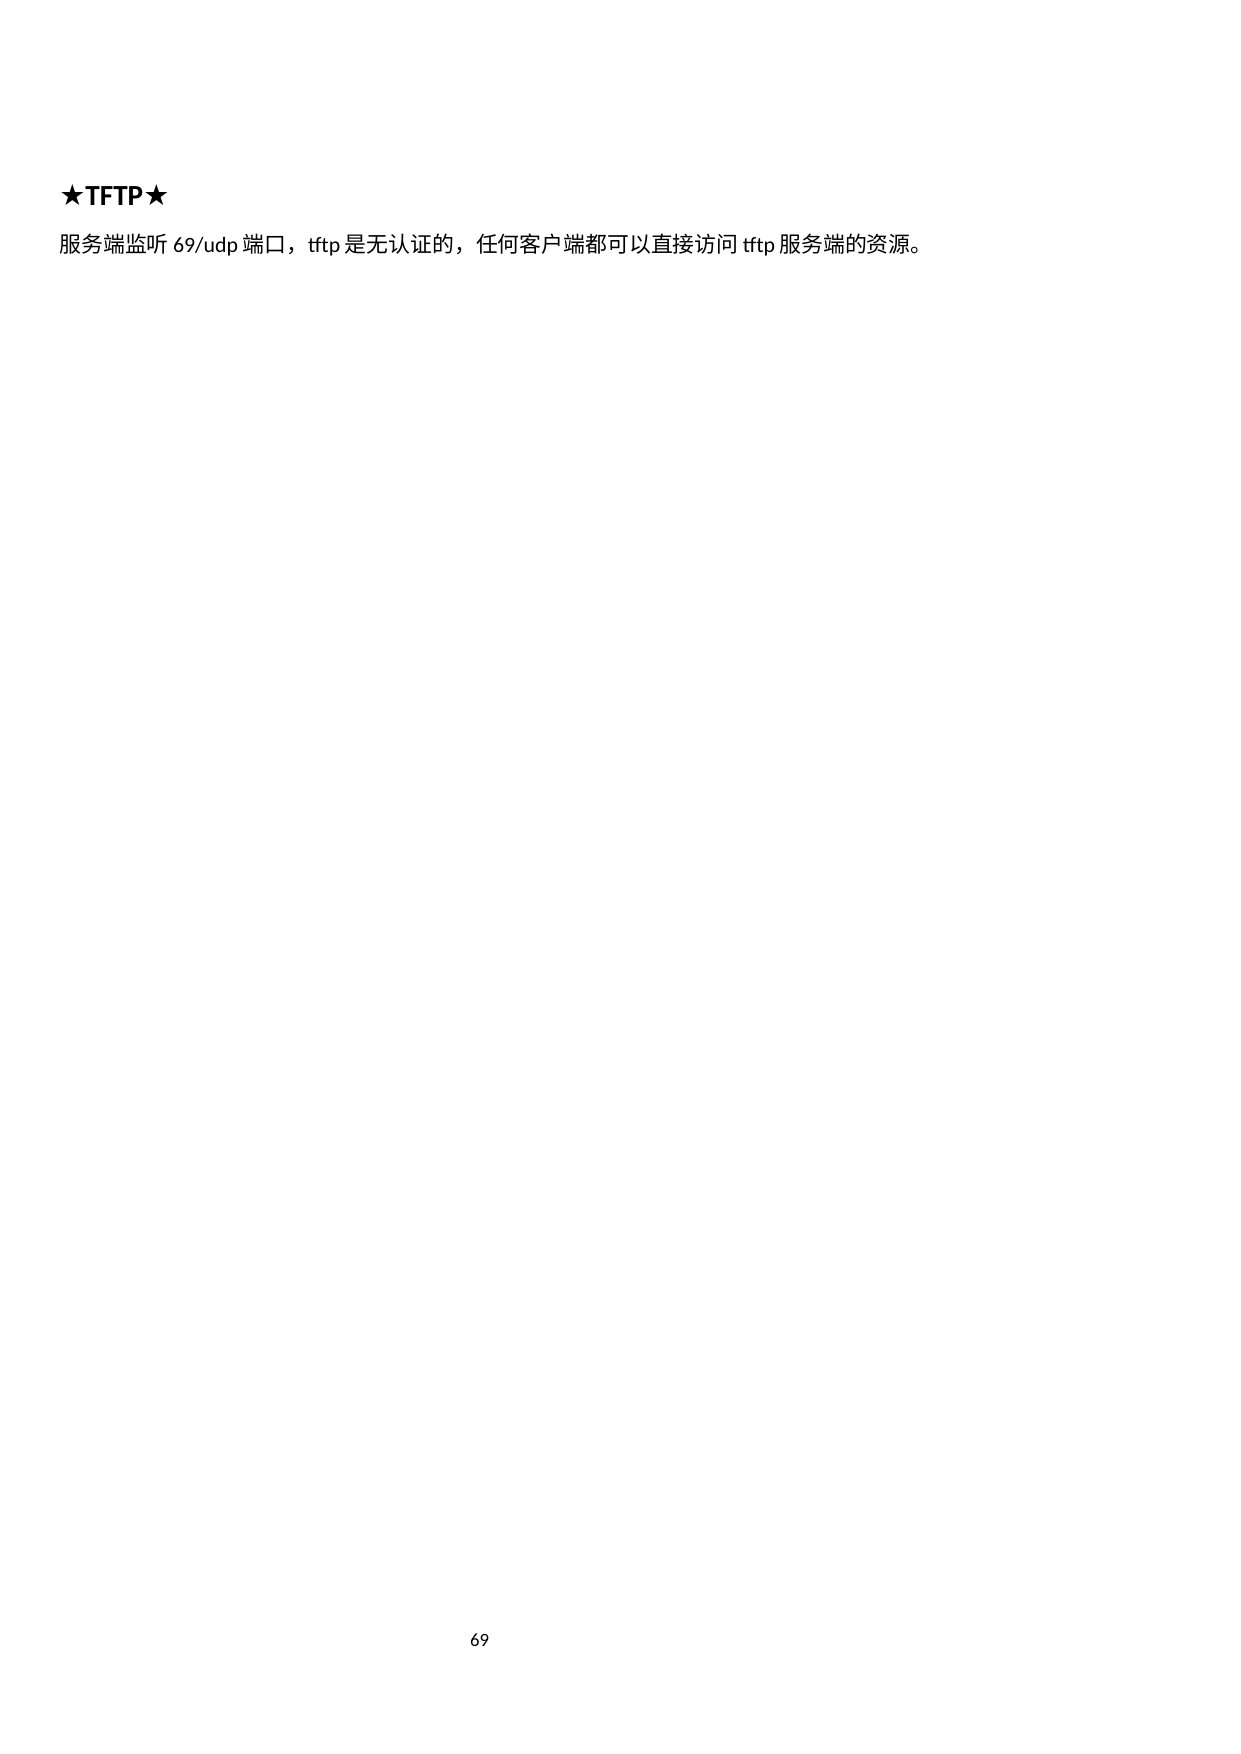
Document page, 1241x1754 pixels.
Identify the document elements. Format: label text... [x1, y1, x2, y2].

text ★TFTP★ [59, 162, 1181, 227]
text 服务端监听69/udp端口，tftp是无认证的，任何客户端都可以直接访问tftp服务端的资源。 [59, 227, 1181, 259]
